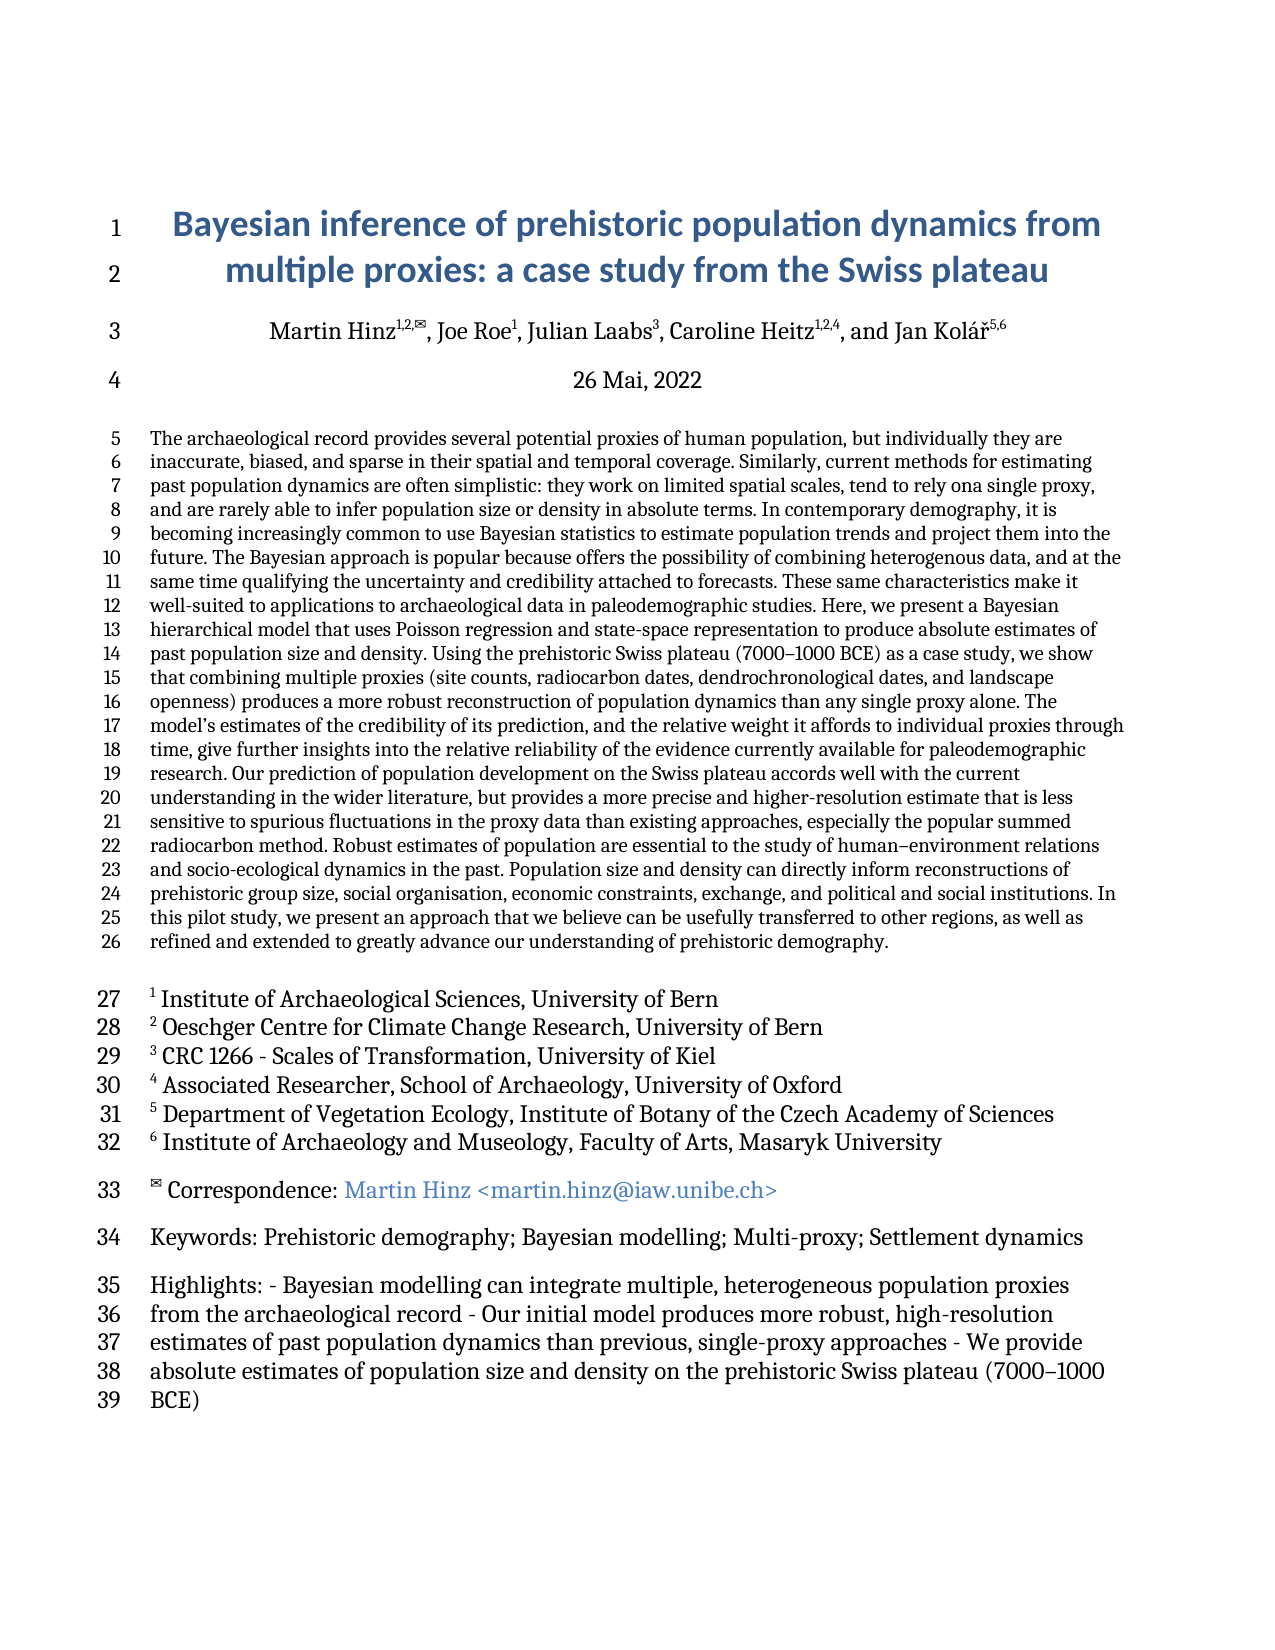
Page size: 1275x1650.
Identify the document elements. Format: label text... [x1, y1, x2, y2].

text ✉ Correspondence: Martin Hinz <> [150, 1176, 1125, 1204]
title Bayesian inference of prehistoric population dynamics from multiple proxies: a case study from the Swiss plateau [150, 200, 1125, 292]
text 26 Mai, 2022 [150, 366, 1125, 395]
text Martin Hinz1,2,✉, Joe Roe1, Julian Laabs3, Caroline Heitz1,2,4, and Jan Kolář5,6 [150, 317, 1125, 345]
text 1 Institute of Archaeological Sciences, University of Bern 2 Oeschger Centre for Climate Change Research, University of Bern 3 CRC 1266 - Scales of Transformation, University of Kiel 4 Associated Researcher, School of Archaeology, University of Oxford 5 Department of Vegetation Ecology, Institute of Botany of the Czech Academy of Sciences 6 Institute of Archaeology and Museology, Faculty of Arts, Masaryk University [150, 984, 1125, 1157]
text Keywords: Prehistoric demography; Bayesian modelling; Multi-proxy; Settlement dynamics [150, 1223, 1125, 1252]
text Highlights: - Bayesian modelling can integrate multiple, heterogeneous population proxies from the archaeological record - Our initial model produces more robust, high-resolution estimates of past population dynamics than previous, single-proxy approaches - We provide absolute estimates of population size and density on the prehistoric Swiss plateau (7000–1000 BCE) [150, 1271, 1125, 1414]
text The archaeological record provides several potential proxies of human population, but individually they are inaccurate, biased, and sparse in their spatial and temporal coverage. Similarly, current methods for estimating past population dynamics are often simplistic: they work on limited spatial scales, tend to rely ona single proxy, and are rarely able to infer population size or density in absolute terms. In contemporary demography, it is becoming increasingly common to use Bayesian statistics to estimate population trends and project them into the future. The Bayesian approach is popular because offers the possibility of combining heterogenous data, and at the same time qualifying the uncertainty and credibility attached to forecasts. These same characteristics make it well-suited to applications to archaeological data in paleodemographic studies. Here, we present a Bayesian hierarchical model that uses Poisson regression and state-space representation to produce absolute estimates of past population size and density. Using the prehistoric Swiss plateau (7000–1000 BCE) as a case study, we show that combining multiple proxies (site counts, radiocarbon dates, dendrochronological dates, and landscape openness) produces a more robust reconstruction of population dynamics than any single proxy alone. The model’s estimates of the credibility of its prediction, and the relative weight it affords to individual proxies through time, give further insights into the relative reliability of the evidence currently available for paleodemographic research. Our prediction of population development on the Swiss plateau accords well with the current understanding in the wider literature, but provides a more precise and higher-resolution estimate that is less sensitive to spurious fluctuations in the proxy data than existing approaches, especially the popular summed radiocarbon method. Robust estimates of population are essential to the study of human–environment relations and socio-ecological dynamics in the past. Population size and density can directly inform reconstructions of prehistoric group size, social organisation, economic constraints, exchange, and political and social institutions. In this pilot study, we present an approach that we believe can be usefully transferred to other regions, as well as refined and extended to greatly advance our understanding of prehistoric demography. [150, 426, 1125, 953]
